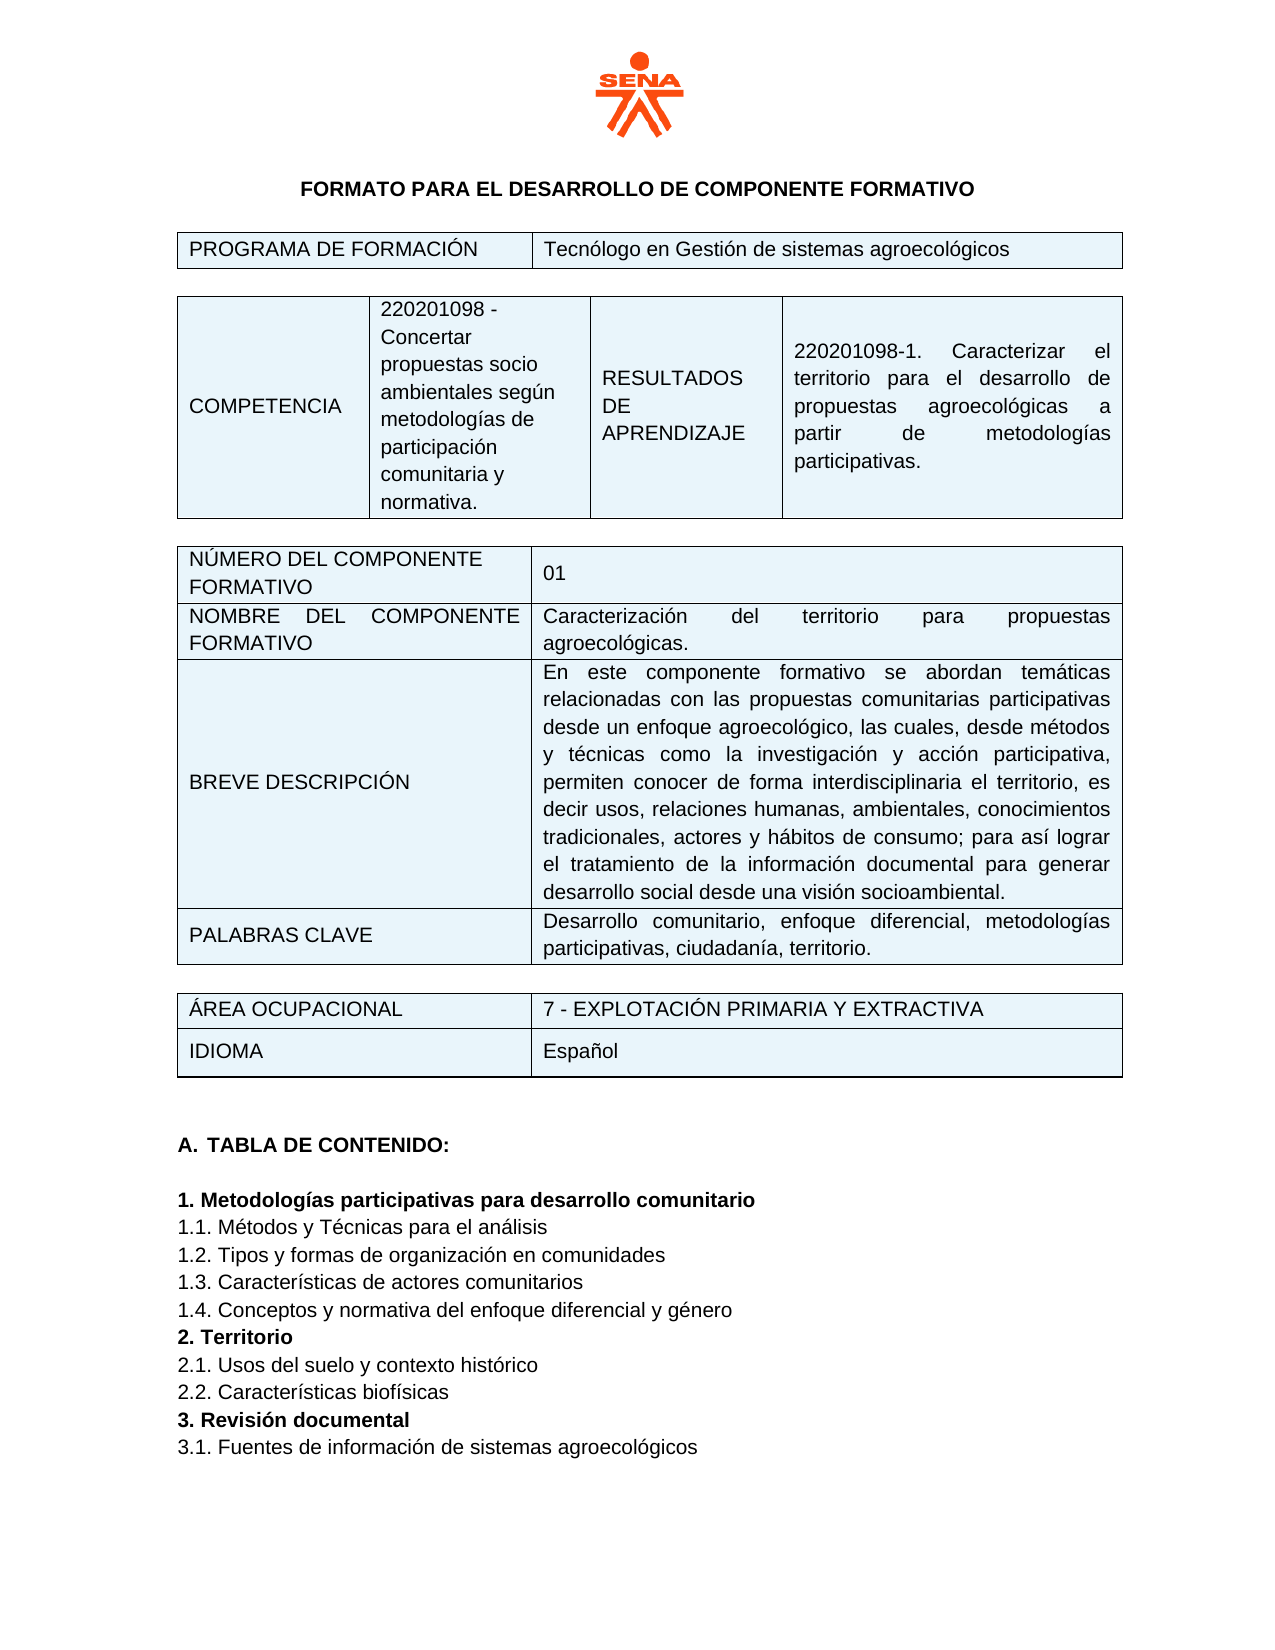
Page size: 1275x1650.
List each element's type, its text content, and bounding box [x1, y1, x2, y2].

table_header 220201098 - Concertar propuestas socio ambientales según metodologías de participación comunitaria y normativa. [370, 297, 590, 517]
text 1.1. Métodos y Técnicas para el análisis [177, 1215, 1098, 1239]
table_cell IDIOMA [178, 1029, 531, 1076]
text FORMATO PARA EL DESARROLLO DE COMPONENTE FORMATIVO [177, 177, 1098, 201]
table_cell Caracterización del territorio para propuestas agroecológicas. [532, 604, 1122, 659]
table_header 220201098-1. Caracterizar el territorio para el desarrollo de propuestas agroecológicas a partir de metodologías participativas. [783, 297, 1122, 517]
table_cell Desarrollo comunitario, enfoque diferencial, metodologías participativas, ciudadanía, territorio. [532, 909, 1122, 964]
table_header Tecnólogo en Gestión de sistemas agroecológicos [533, 233, 1122, 268]
table_header PROGRAMA DE FORMACIÓN [178, 233, 532, 268]
picture [585, 48, 690, 142]
table_header ÁREA OCUPACIONAL [178, 994, 531, 1028]
table_header 01 [532, 547, 1122, 602]
table_cell En este componente formativo se abordan temáticas relacionadas con las propuestas comunitarias participativas desde un enfoque agroecológico, las cuales, desde métodos y técnicas como la investigación y acción participativa, permiten conocer de forma interdisciplinaria el territorio, es decir usos, relaciones humanas, ambientales, conocimientos tradicionales, actores y hábitos de consumo; para así lograr el tratamiento de la información documental para generar desarrollo social desde una visión socioambiental. [532, 660, 1122, 908]
text 1. Metodologías participativas para desarrollo comunitario [177, 1187, 1098, 1211]
table_header 7 - EXPLOTACIÓN PRIMARIA Y EXTRACTIVA [532, 994, 1122, 1028]
text 1.4. Conceptos y normativa del enfoque diferencial y género [177, 1297, 1098, 1321]
table_header COMPETENCIA [178, 297, 369, 517]
table_header RESULTADOS DE APRENDIZAJE [591, 297, 782, 517]
text 3.1. Fuentes de información de sistemas agroecológicos [177, 1435, 1098, 1459]
text 2.2. Características biofísicas [177, 1380, 1098, 1404]
text 3. Revisión documental [177, 1407, 1098, 1431]
text 1.2. Tipos y formas de organización en comunidades [177, 1242, 1098, 1266]
table_cell NOMBRE DEL COMPONENTE FORMATIVO [178, 604, 531, 659]
text 2. Territorio [177, 1325, 1098, 1349]
table_cell PALABRAS CLAVE [178, 909, 531, 964]
table_cell BREVE DESCRIPCIÓN [178, 660, 531, 908]
list TABLA DE CONTENIDO: [177, 1132, 1098, 1156]
table_header NÚMERO DEL COMPONENTE FORMATIVO [178, 547, 531, 602]
text 1.3. Características de actores comunitarios [177, 1270, 1098, 1294]
table_cell Español [532, 1029, 1122, 1076]
text 2.1. Usos del suelo y contexto histórico [177, 1352, 1098, 1376]
